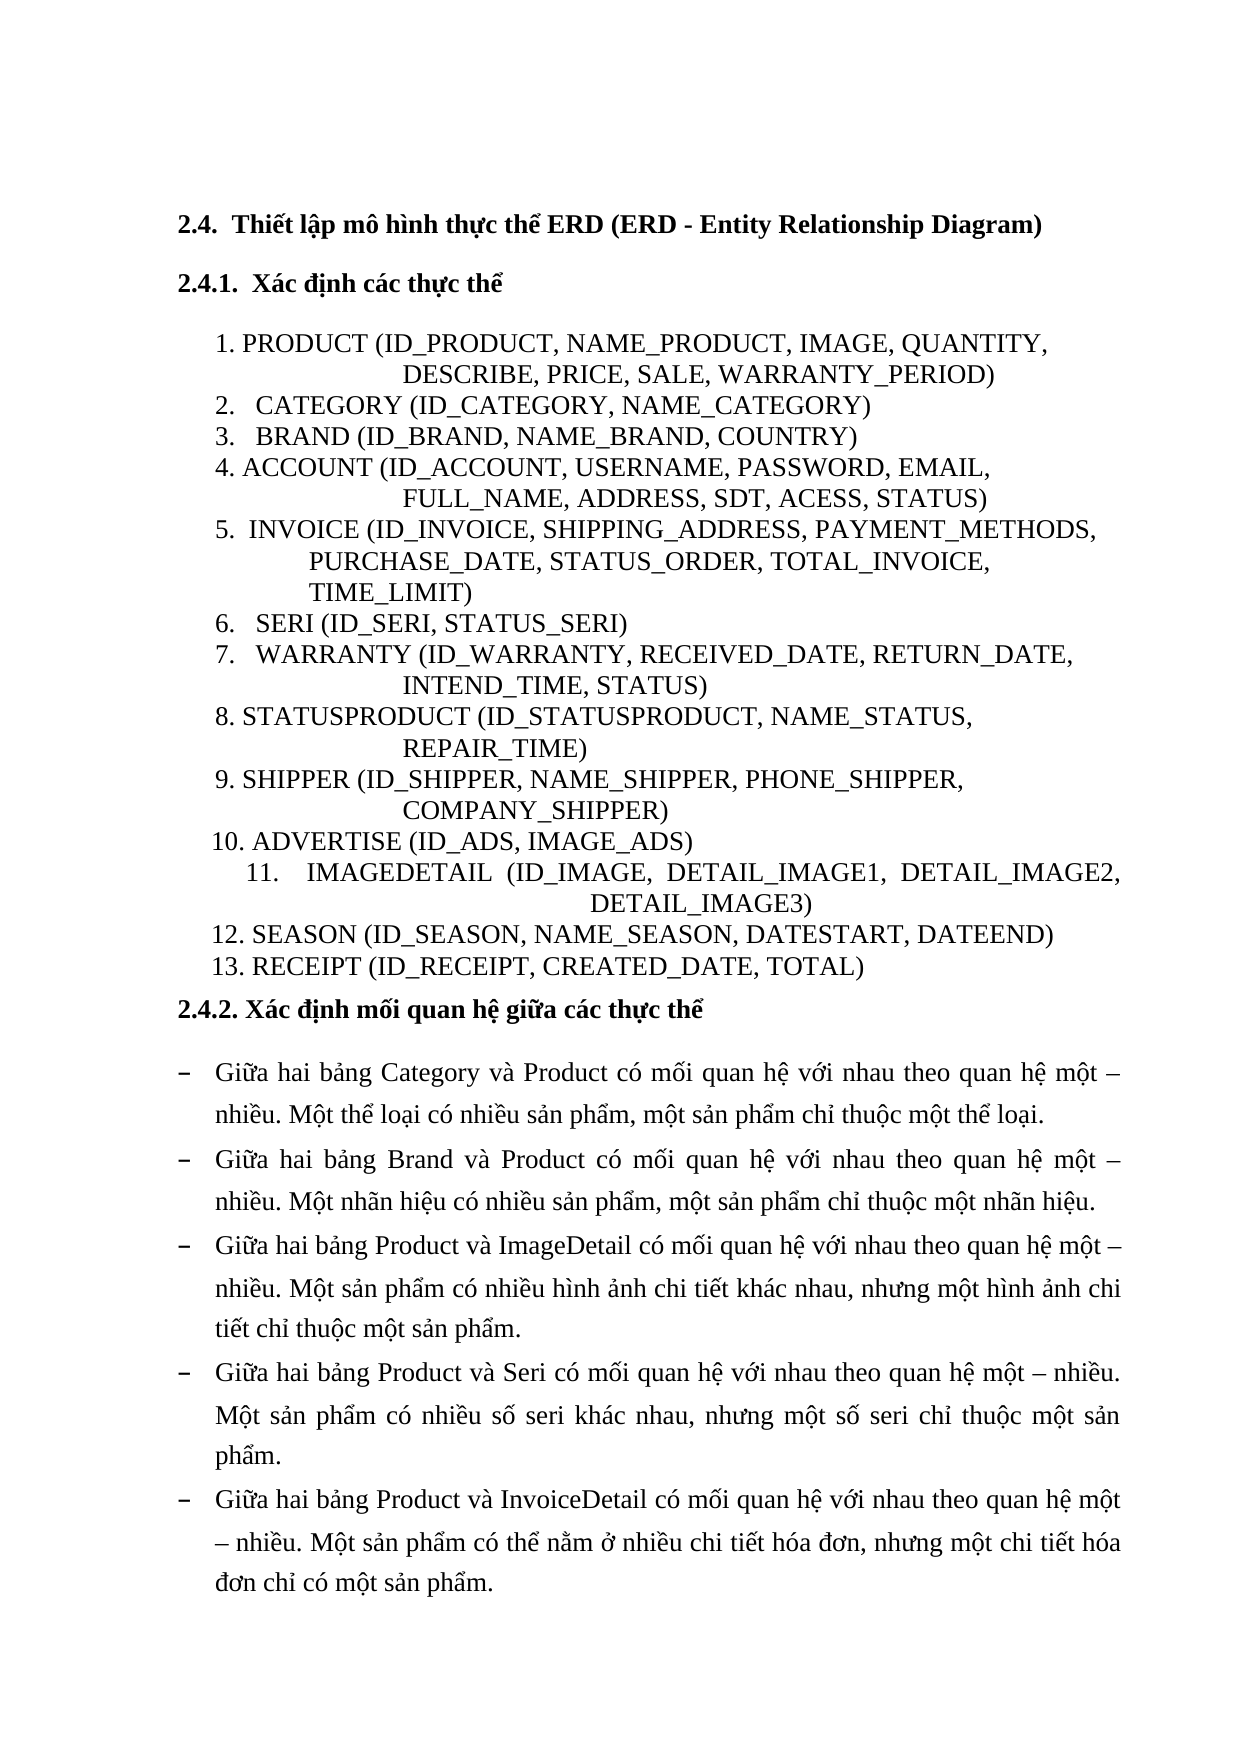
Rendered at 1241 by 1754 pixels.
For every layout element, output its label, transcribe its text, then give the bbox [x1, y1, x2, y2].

subtitle Thiết lập mô hình thực thể ERD (ERD - Entity Relationship Diagram) [177, 208, 1122, 239]
list Giữa hai bảng Product và InvoiceDetail có mối quan hệ với nhau theo quan hệ một – nhiều. Một sản phẩm có thể nằm ở nhiều chi tiết hóa đơn, nhưng một chi tiết hóa đơn chỉ có một sản phẩm. [177, 1479, 1122, 1597]
text 2. CATEGORY (ID_CATEGORY, NAME_CATEGORY) [215, 389, 1122, 420]
text 3. BRAND (ID_BRAND, NAME_BRAND, COUNTRY) [215, 420, 1122, 451]
text 6. SERI (ID_SERI, STATUS_SERI) [215, 607, 1122, 638]
text 7. WARRANTY (ID_WARRANTY, RECEIVED_DATE, RETURN_DATE, INTEND_TIME, STATUS) [215, 638, 1122, 701]
list Giữa hai bảng Product và ImageDetail có mối quan hệ với nhau theo quan hệ một – nhiều. Một sản phẩm có nhiều hình ảnh chi tiết khác nhau, nhưng một hình ảnh chi tiết chỉ thuộc một sản phẩm. [177, 1226, 1122, 1343]
text 12. SEASON (ID_SEASON, NAME_SEASON, DATESTART, DATEEND) [177, 918, 1122, 950]
list Giữa hai bảng Brand và Product có mối quan hệ với nhau theo quan hệ một – nhiều. Một nhãn hiệu có nhiều sản phẩm, một sản phẩm chỉ thuộc một nhãn hiệu. [177, 1139, 1122, 1216]
text 10. ADVERTISE (ID_ADS, IMAGE_ADS) [177, 825, 1122, 856]
text 9. SHIPPER (ID_SHIPPER, NAME_SHIPPER, PHONE_SHIPPER, COMPANY_SHIPPER) [215, 763, 1122, 825]
text 8. STATUSPRODUCT (ID_STATUSPRODUCT, NAME_STATUS, REPAIR_TIME) [215, 701, 1122, 763]
text 11. IMAGEDETAIL (ID_IMAGE, DETAIL_IMAGE1, DETAIL_IMAGE2, DETAIL_IMAGE3) [177, 856, 1122, 918]
subtitle Xác định các thực thể [177, 268, 1122, 299]
list Giữa hai bảng Category và Product có mối quan hệ với nhau theo quan hệ một – nhiều. Một thể loại có nhiều sản phẩm, một sản phẩm chỉ thuộc một thể loại. [177, 1052, 1122, 1130]
text 5. INVOICE (ID_INVOICE, SHIPPING_ADDRESS, PAYMENT_METHODS, PURCHASE_DATE, STATUS_ORDER, TOTAL_INVOICE, TIME_LIMIT) [215, 514, 1122, 607]
text 4. ACCOUNT (ID_ACCOUNT, USERNAME, PASSWORD, EMAIL, FULL_NAME, ADDRESS, SDT, ACESS, STATUS) [215, 451, 1122, 514]
list Giữa hai bảng Product và Seri có mối quan hệ với nhau theo quan hệ một – nhiều. Một sản phẩm có nhiều số seri khác nhau, nhưng một số seri chỉ thuộc một sản phẩm. [177, 1353, 1122, 1470]
text 1. PRODUCT (ID_PRODUCT, NAME_PRODUCT, IMAGE, QUANTITY, DESCRIBE, PRICE, SALE, WARRANTY_PERIOD) [215, 327, 1122, 389]
text 13. RECEIPT (ID_RECEIPT, CREATED_DATE, TOTAL) [177, 950, 1122, 981]
subtitle Xác định mối quan hệ giữa các thực thể [177, 993, 1122, 1024]
